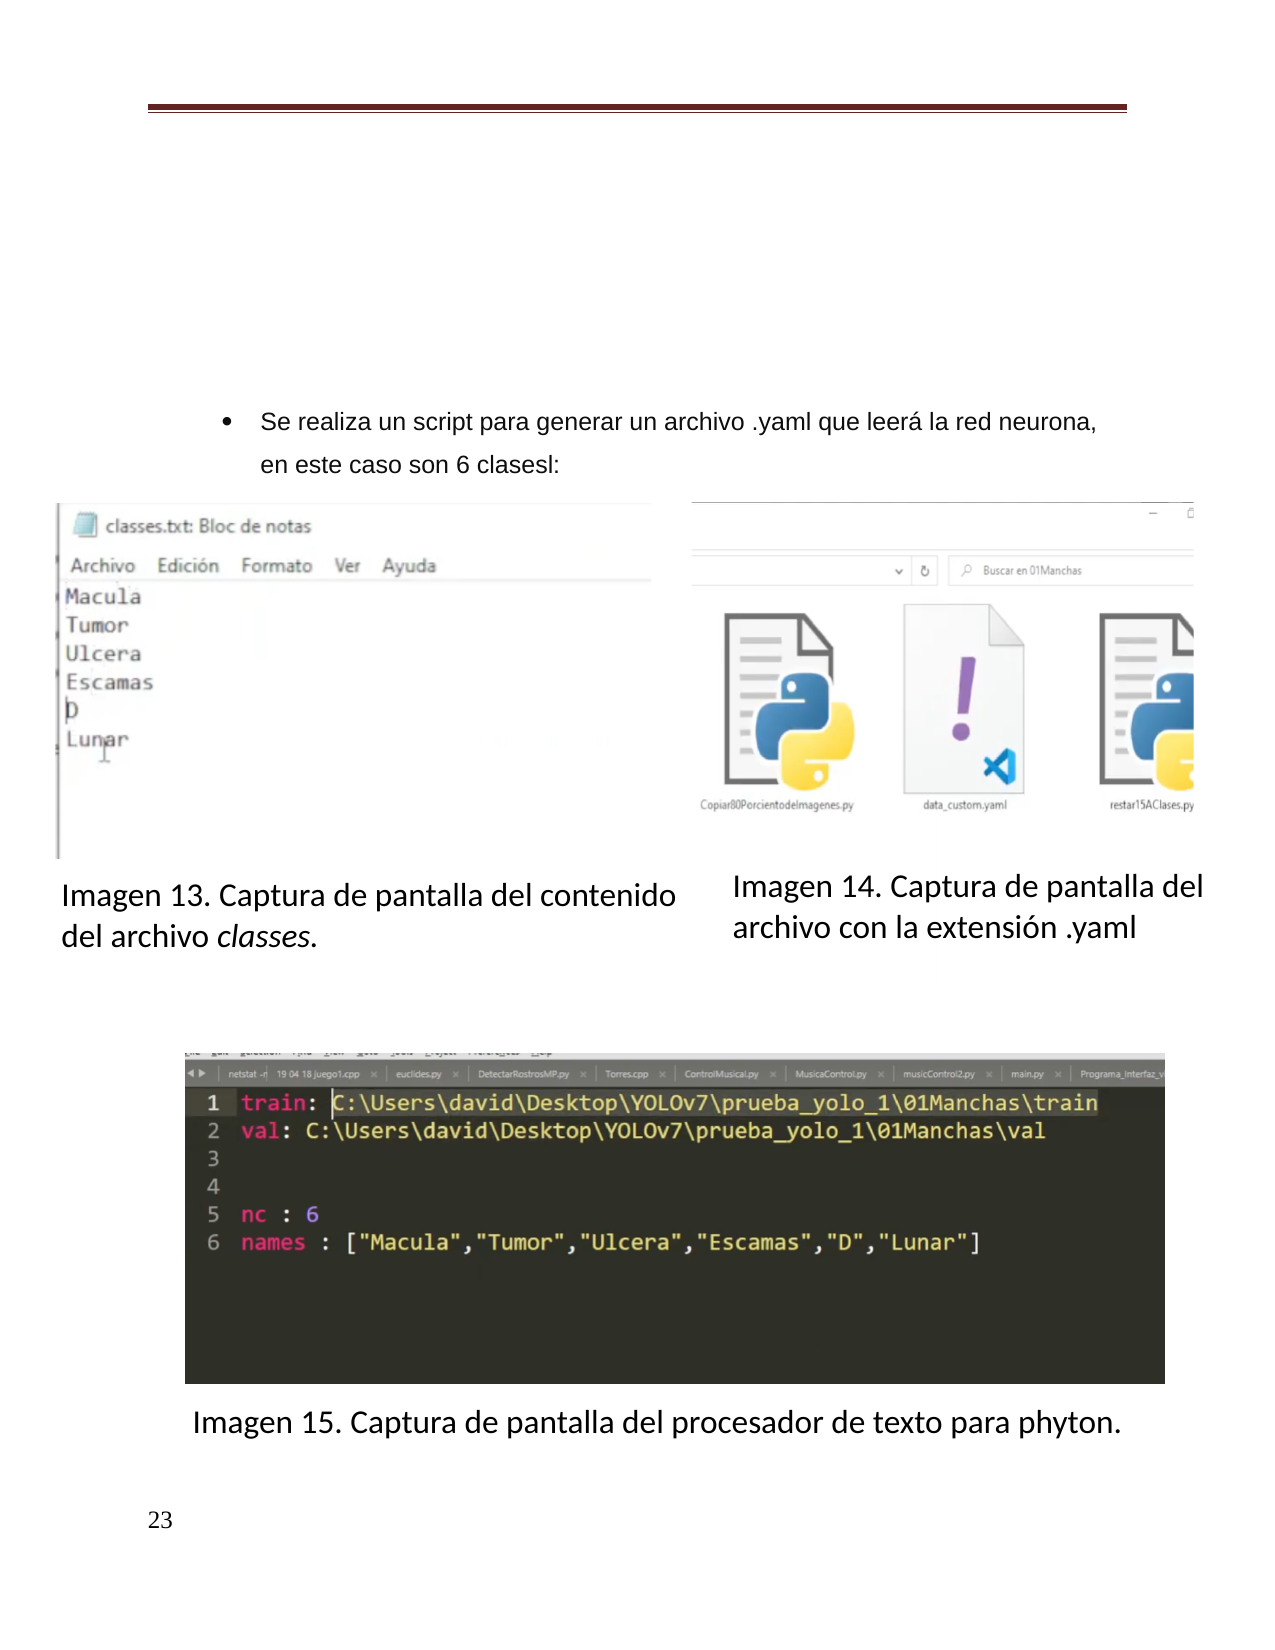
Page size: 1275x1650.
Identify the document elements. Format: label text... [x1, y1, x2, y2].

picture [55, 503, 652, 859]
list Se realiza un script para generar un archivo .yaml que leerá la red neurona, en este caso son 6 clasesl: [223, 406, 1127, 478]
picture [185, 1053, 1165, 1384]
picture [1183, 889, 1194, 895]
picture [691, 502, 1194, 985]
